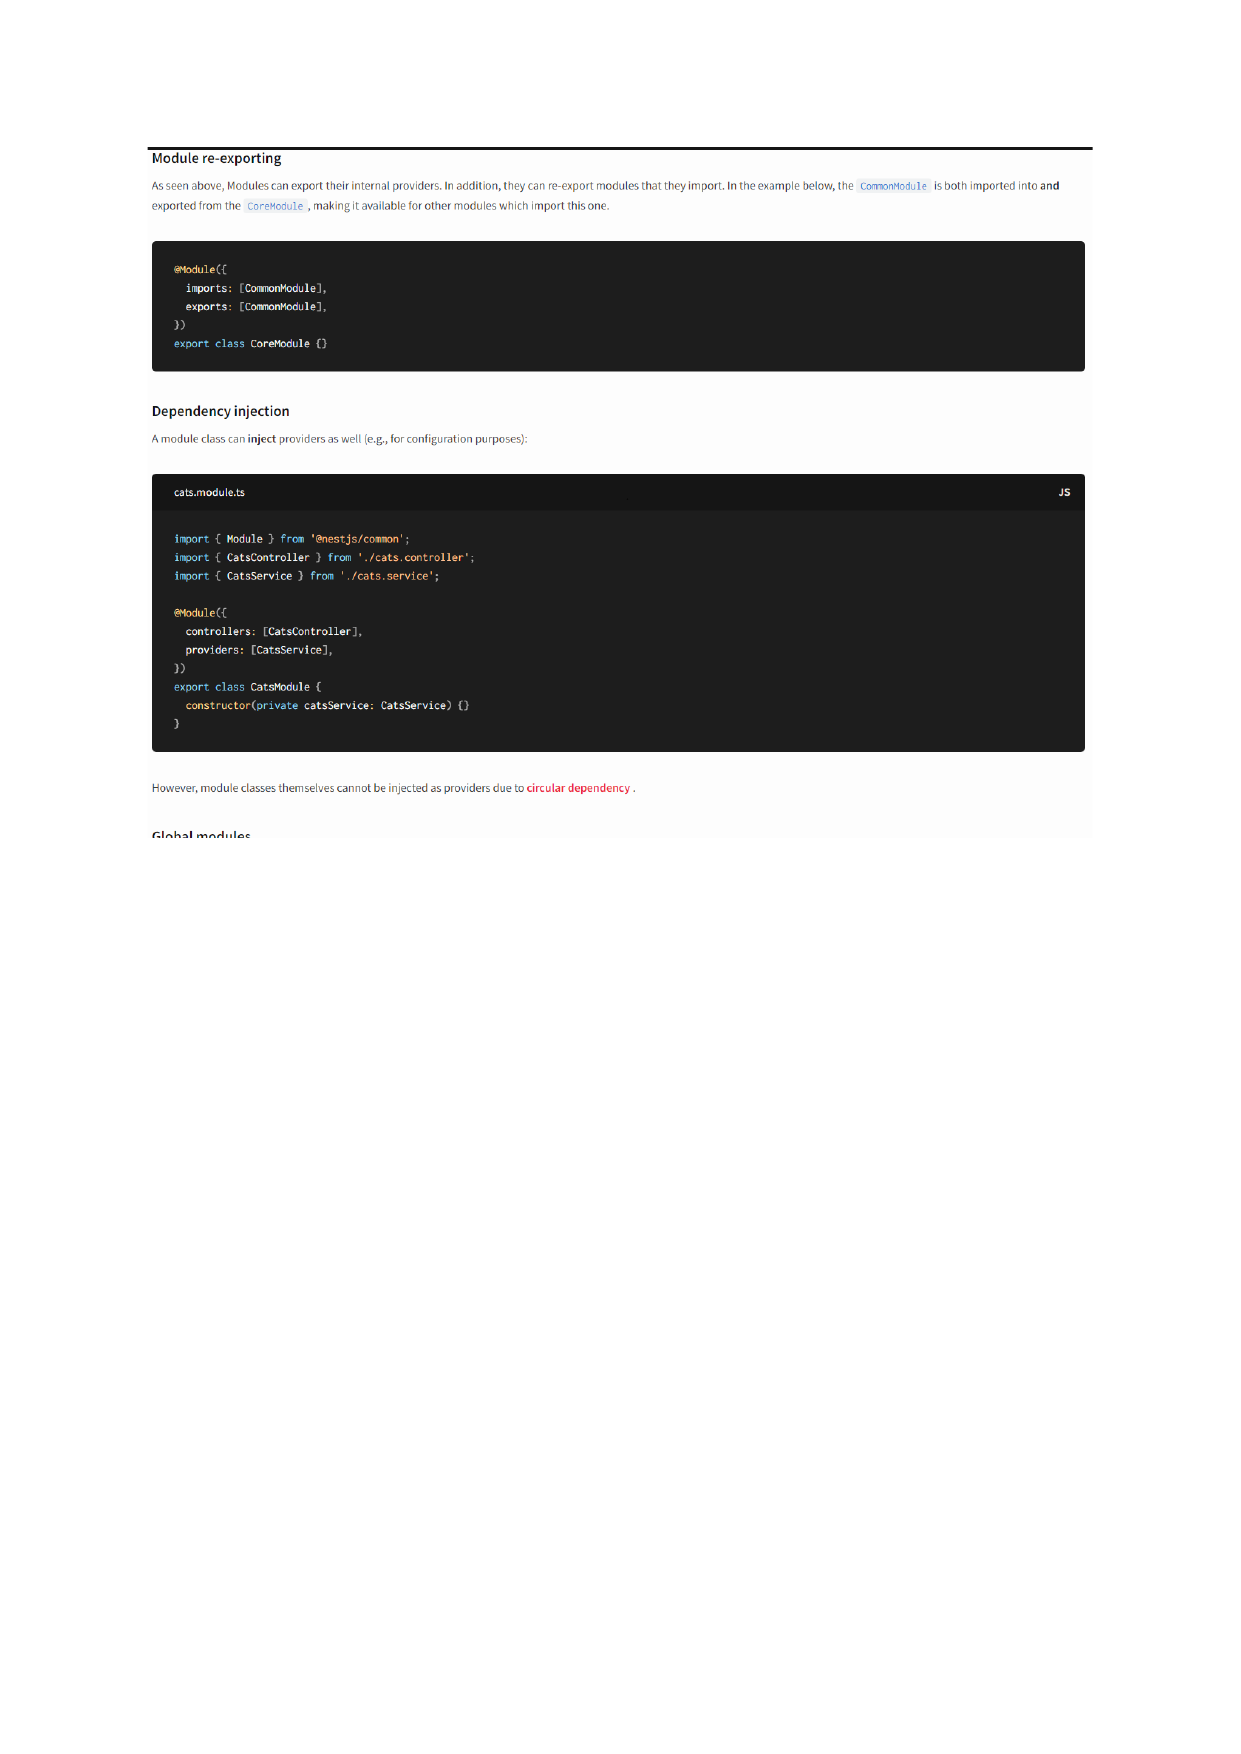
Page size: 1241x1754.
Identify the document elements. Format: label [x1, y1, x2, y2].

picture [147, 147, 1093, 838]
